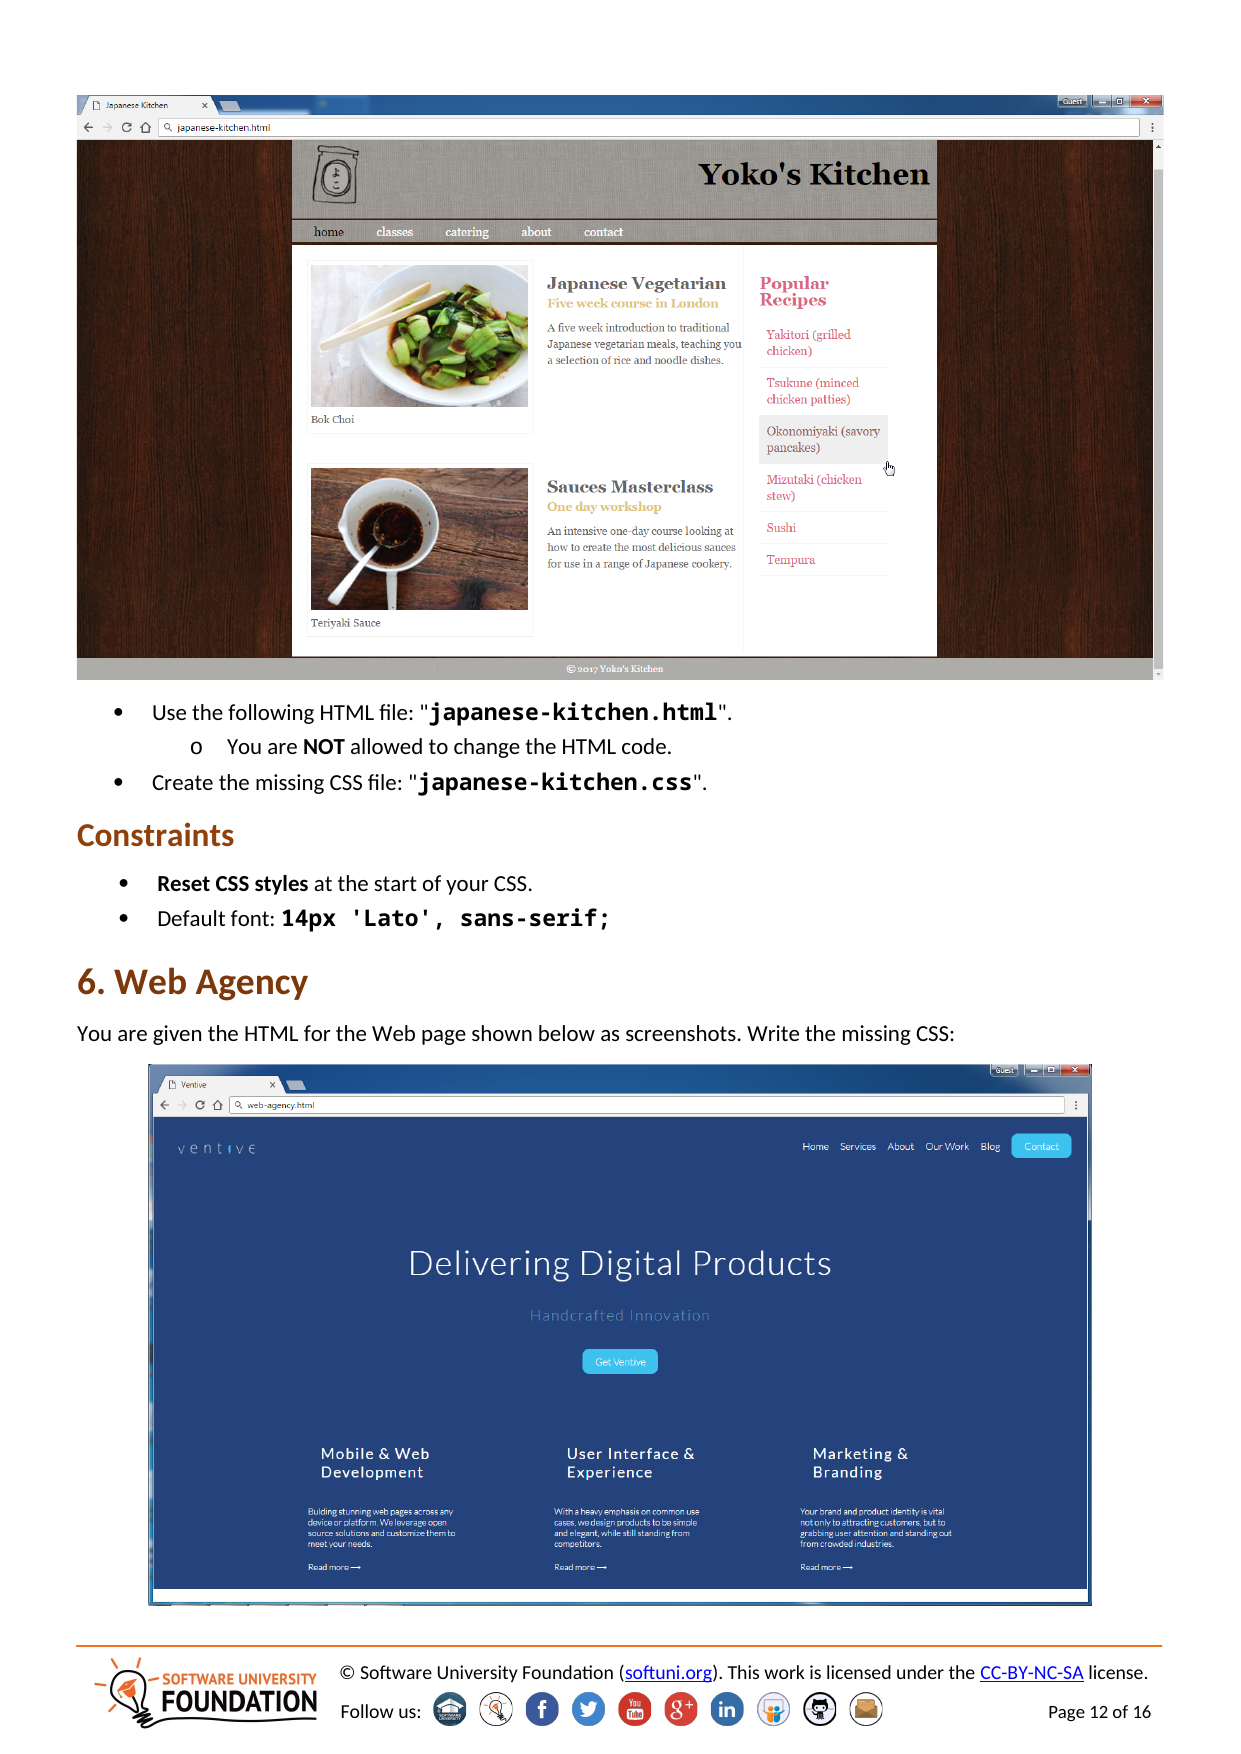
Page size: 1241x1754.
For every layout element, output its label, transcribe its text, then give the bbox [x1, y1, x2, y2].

picture [664, 1692, 698, 1726]
subtitle Constraints [77, 814, 1163, 855]
picture [757, 1692, 790, 1726]
subtitle Web Agency [77, 958, 1163, 1004]
picture [148, 1064, 1092, 1606]
list Create the missing CSS file: "japanese-kitchen.css". [114, 766, 1163, 797]
text You are given the HTML for the Web page shown below as screenshots. Write the missing CSS: [77, 1019, 1163, 1047]
picture [76, 95, 1164, 680]
picture [93, 1656, 317, 1729]
picture [849, 1692, 883, 1726]
picture [572, 1692, 605, 1726]
list Default font: 14px 'Lato', sans-serif; [119, 902, 1163, 933]
picture [525, 1692, 559, 1726]
list Reset CSS styles at the start of your CSS. [119, 869, 1163, 897]
picture [710, 1692, 744, 1726]
picture [618, 1692, 652, 1726]
picture [433, 1692, 467, 1726]
picture [479, 1692, 513, 1726]
list Use the following HTML file: "japanese-kitchen.html". [114, 696, 1163, 728]
picture [803, 1692, 837, 1726]
list You are NOT allowed to change the HTML code. [189, 732, 1163, 761]
